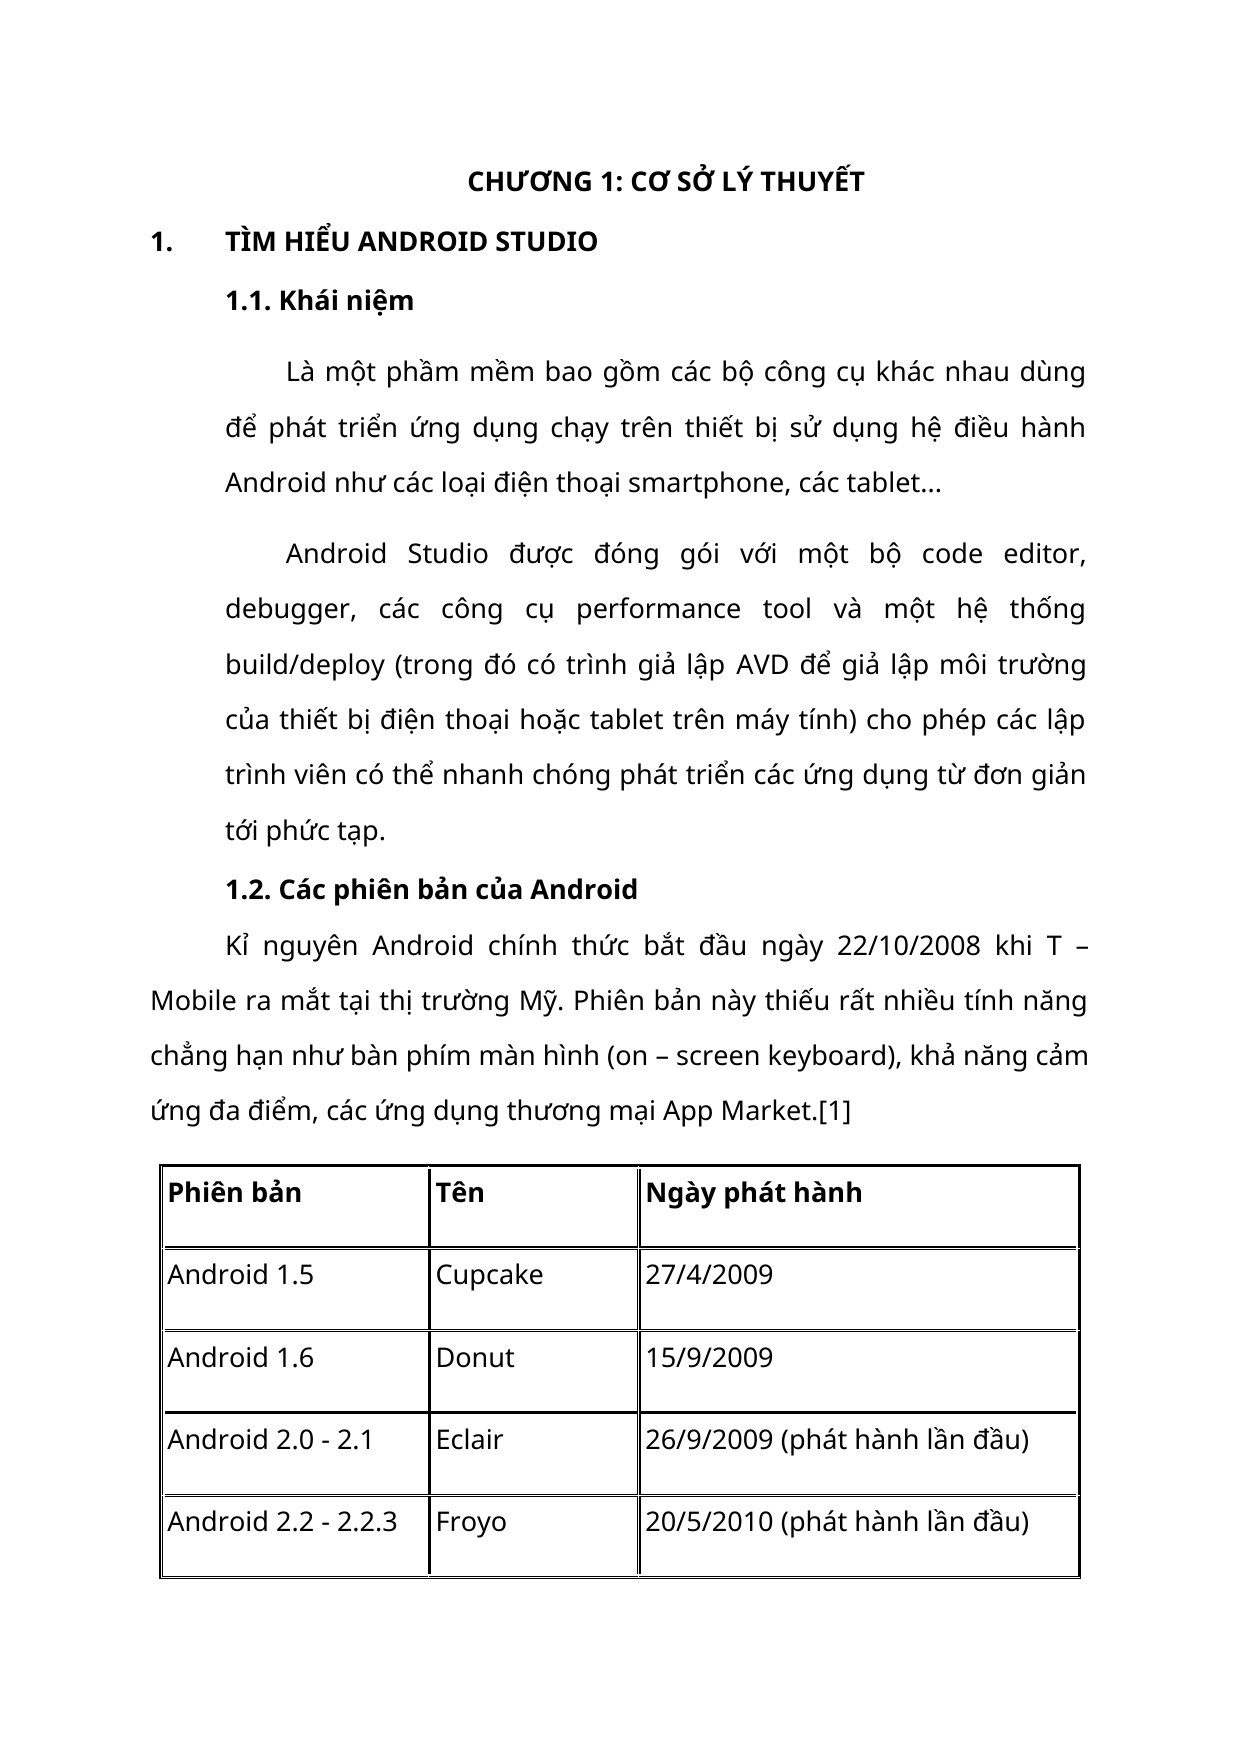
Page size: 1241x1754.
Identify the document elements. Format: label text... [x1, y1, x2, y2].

subtitle 1.2. Các phiên bản của Android [150, 871, 1090, 907]
subtitle CHƯƠNG 1: CƠ SỞ LÝ THUYẾT [242, 162, 1090, 199]
text Là một phầm mềm bao gồm các bộ công cụ khác nhau dùng để phát triển ứng dụng chạy trên thiết bị sử dụng hệ điều hành Android như các loại điện thoại smartphone, các tablet... [225, 353, 1087, 500]
table_cell Android 1.6 [161, 1329, 429, 1411]
table_cell Android 2.2 - 2.2.3 [163, 1494, 429, 1576]
table_cell 27/4/2009 [641, 1246, 1079, 1329]
table_header Ngày phát hành [639, 1167, 1078, 1246]
table_cell Froyo [429, 1494, 639, 1576]
table_cell Donut [431, 1332, 637, 1411]
subtitle 1.1. Khái niệm [150, 281, 1090, 318]
table_cell Eclair [431, 1414, 637, 1493]
table_cell Cupcake [431, 1250, 637, 1329]
table_header Tên [429, 1166, 639, 1246]
table_header Phiên bản [163, 1166, 429, 1246]
text Kỉ nguyên Android chính thức bắt đầu ngày 22/10/2008 khi T – Mobile ra mắt tại thị trường Mỹ. Phiên bản này thiếu rất nhiều tính năng chẳng hạn như bàn phím màn hình (on – screen keyboard), khả năng cảm ứng đa điểm, các ứng dụng thương mại App Market.[1] [150, 926, 1090, 1129]
text Android Studio được đóng gói với một bộ code editor, debugger, các công cụ performance tool và một hệ thống build/deploy (trong đó có trình giả lập AVD để giả lập môi trường của thiết bị điện thoại hoặc tablet trên máy tính) cho phép các lập trình viên có thể nhanh chóng phát triển các ứng dụng từ đơn giản tới phức tạp. [225, 534, 1087, 848]
table_cell Android 2.0 - 2.1 [163, 1411, 428, 1493]
table_cell Android 1.5 [163, 1246, 428, 1329]
subtitle 1. TÌM HIỂU ANDROID STUDIO [150, 222, 1090, 259]
table_cell 20/5/2010 (phát hành lần đầu) [639, 1494, 1079, 1576]
table_cell 26/9/2009 (phát hành lần đầu) [641, 1411, 1078, 1493]
table_cell 15/9/2009 [639, 1329, 1079, 1411]
